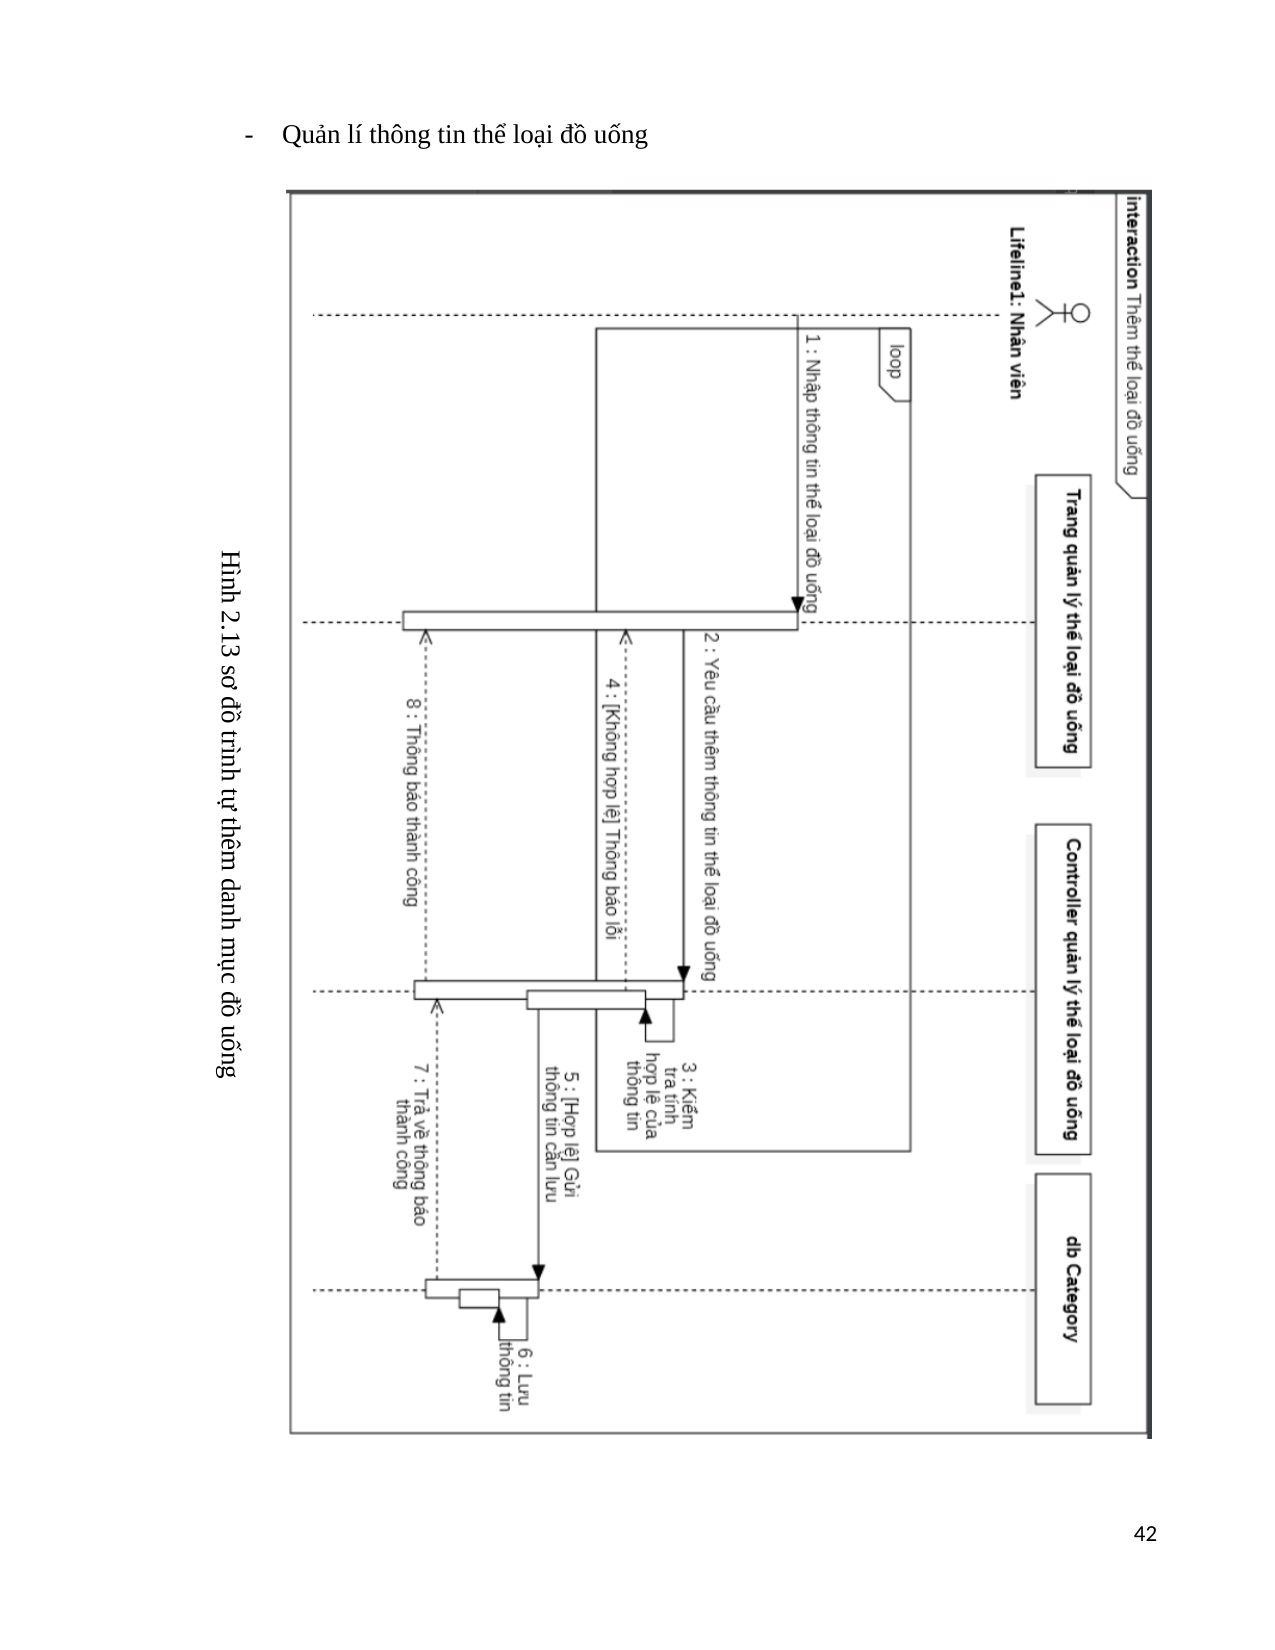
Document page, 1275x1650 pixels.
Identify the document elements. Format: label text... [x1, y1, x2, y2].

picture [286, 191, 1151, 1438]
text Quản lí thông tin thể loại đồ uống [244, 118, 1157, 149]
table_header [271, 177, 1157, 1451]
table_header Hình 2.13 sơ đồ trình tự thêm danh mục đồ uống [191, 177, 271, 1451]
